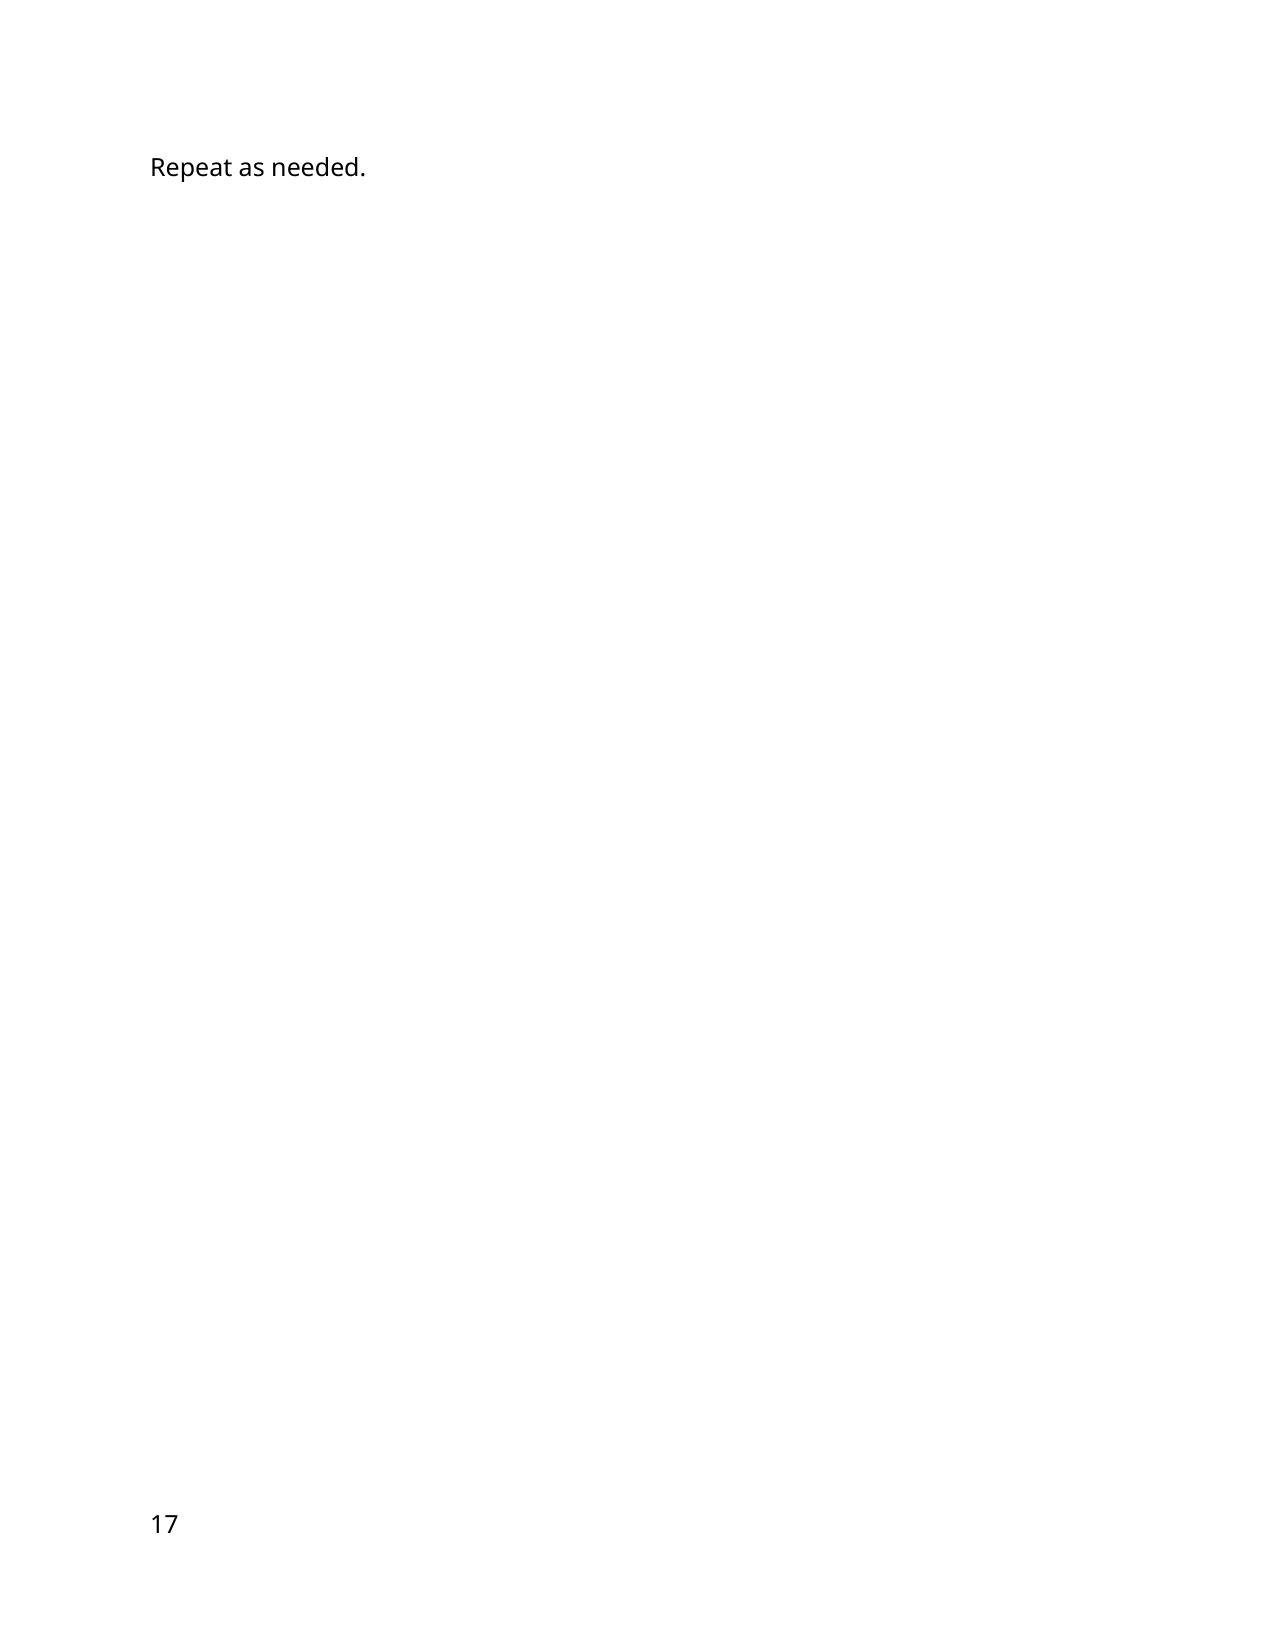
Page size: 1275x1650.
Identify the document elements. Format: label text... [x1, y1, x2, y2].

text Repeat as needed. [150, 150, 1125, 184]
